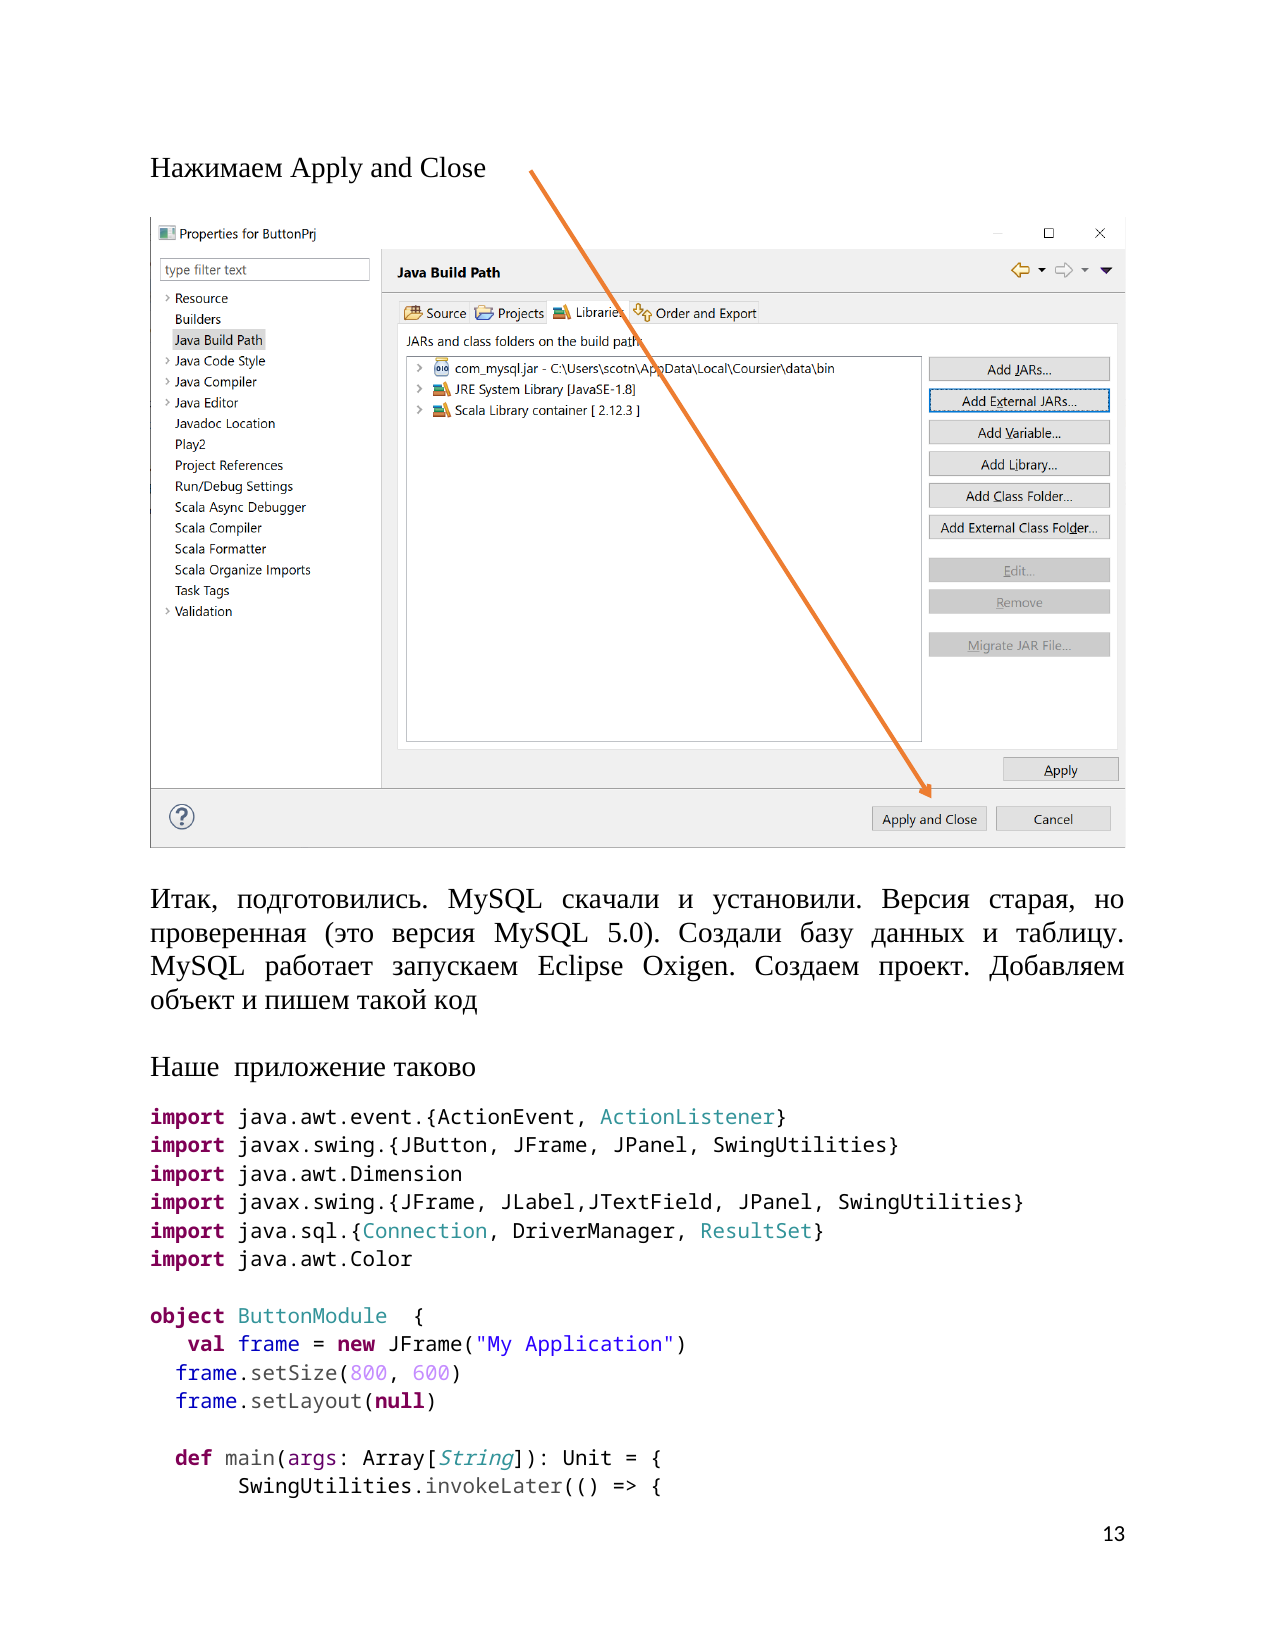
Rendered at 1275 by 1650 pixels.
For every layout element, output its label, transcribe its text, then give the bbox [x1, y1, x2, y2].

text Итак, подготовились. MySQL скачали и установили. Версия старая, но проверенная (это версия MySQL 5.0). Создали базу данных и таблицу. MySQL работает запускаем Eclipse Oxigen. Создаем проект. Добавляем объект и пишем такой код [150, 881, 1125, 1016]
text frame.setSize(800, 600) [150, 1358, 1125, 1386]
text import javax.swing.{JFrame, JLabel,JTextField, JPanel, SwingUtilities} [150, 1187, 1125, 1216]
text object ButtonModule { [150, 1301, 1125, 1329]
text import javax.swing.{JButton, JFrame, JPanel, SwingUtilities} [150, 1130, 1125, 1159]
text frame.setLayout(null) [150, 1386, 1125, 1415]
picture [150, 217, 1125, 848]
text Наше приложение таково [150, 1049, 1125, 1083]
text Нажимаем Apply and Close [150, 150, 1125, 183]
text val frame = new JFrame("My Application") [150, 1329, 1125, 1358]
text import java.awt.Color [150, 1244, 1125, 1273]
text SwingUtilities.invokeLater(() => { [150, 1471, 1125, 1500]
text import java.sql.{Connection, DriverManager, ResultSet} [150, 1216, 1125, 1244]
text def main(args: Array[String]): Unit = { [150, 1443, 1125, 1471]
text import java.awt.Dimension [150, 1159, 1125, 1187]
text import java.awt.event.{ActionEvent, ActionListener} [150, 1102, 1125, 1130]
